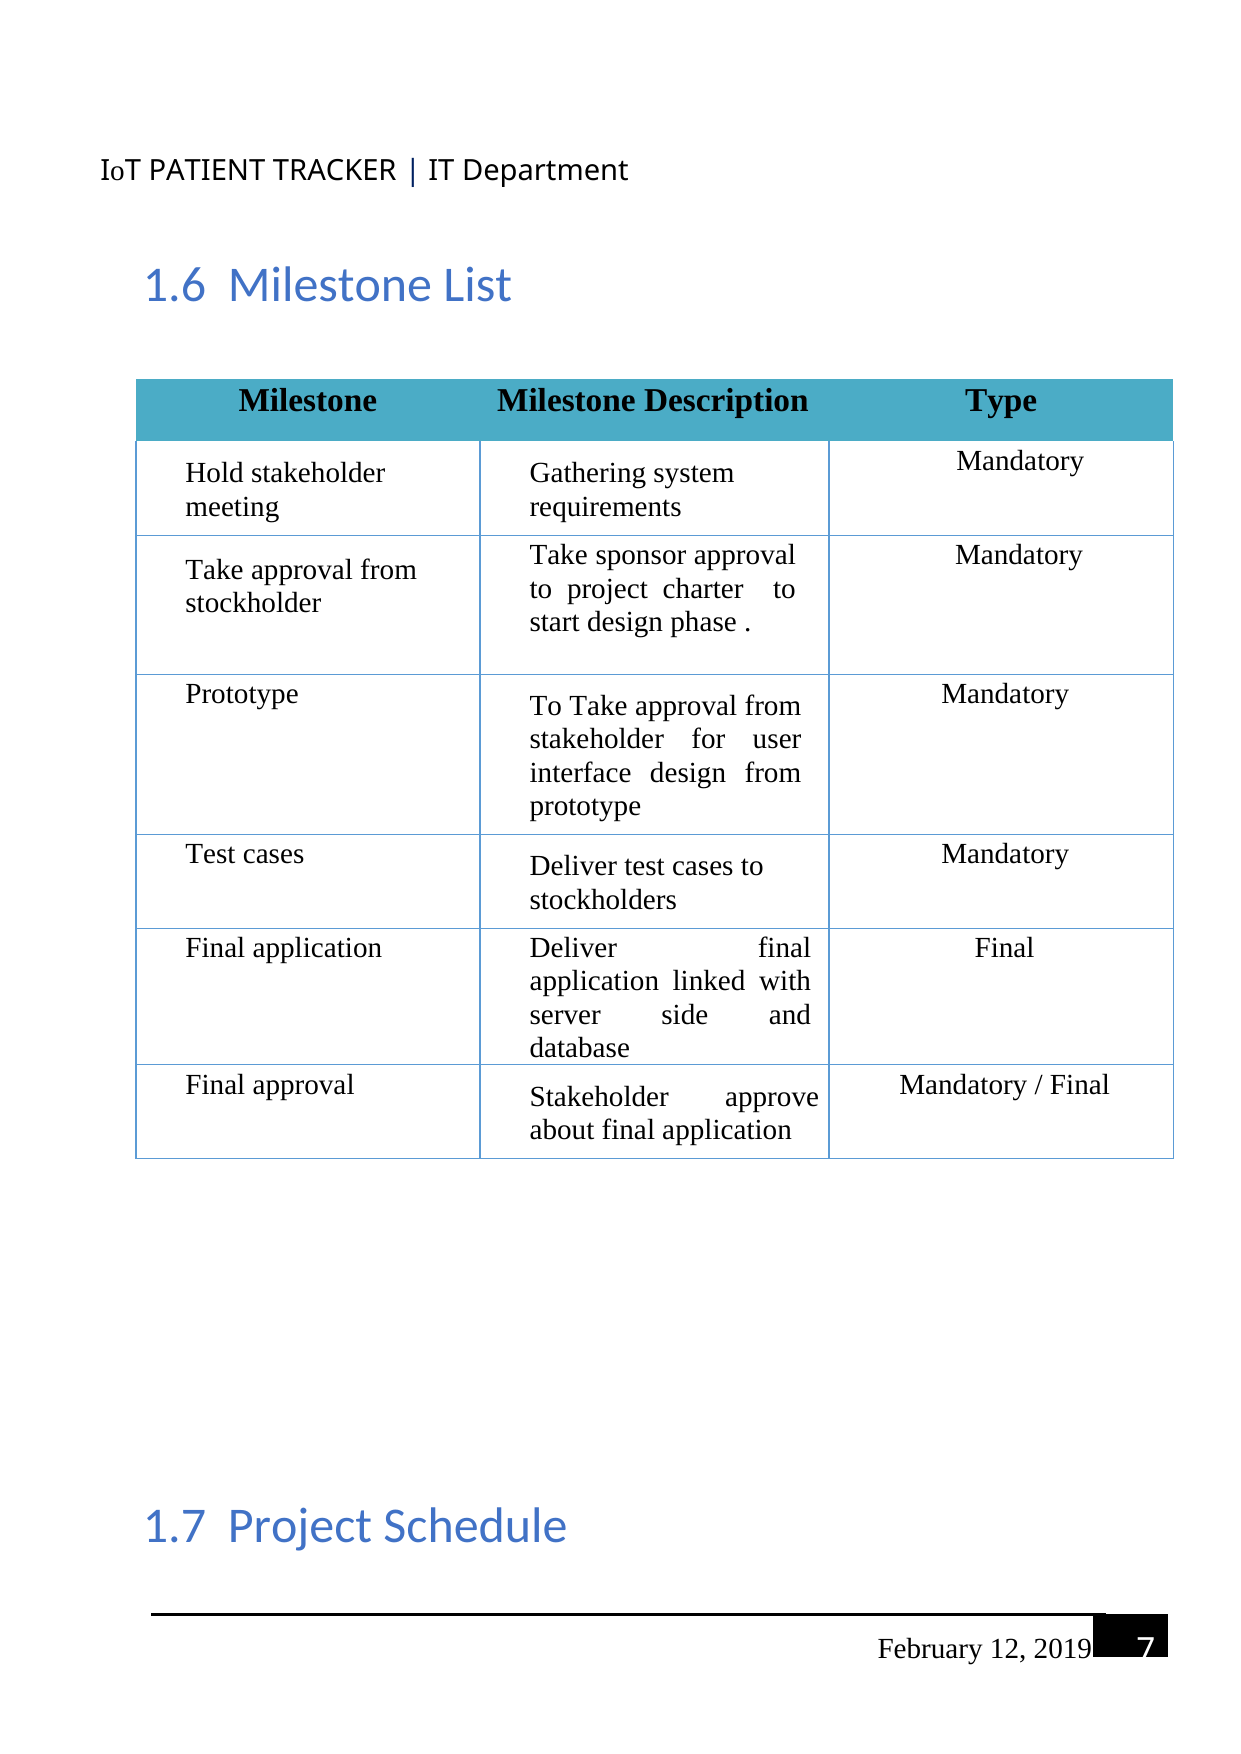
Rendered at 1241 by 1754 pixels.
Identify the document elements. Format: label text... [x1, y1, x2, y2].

table_cell Mandatory [830, 675, 1173, 833]
table_header Type [829, 379, 1173, 441]
table_cell Take sponsor approval to project charter to start design phase . [481, 536, 828, 673]
table_cell Mandatory / Final [830, 1065, 1173, 1158]
list Project Schedule [143, 1494, 1021, 1555]
table_header Milestone Description [480, 379, 829, 441]
table_cell Take approval from stockholder [137, 536, 479, 673]
table_cell Final approval [137, 1065, 479, 1158]
list Milestone List [143, 253, 1021, 314]
table_cell Mandatory [830, 441, 1173, 534]
table_cell To Take approval from stakeholder for user interface design from prototype [481, 675, 828, 833]
table_cell Hold stakeholder meeting [137, 441, 479, 534]
table_cell Mandatory [830, 835, 1173, 927]
table_cell Deliver final application linked with server side and database [481, 929, 828, 1064]
table_header Milestone [136, 379, 480, 441]
table_cell Test cases [137, 835, 479, 927]
table_cell Deliver test cases to stockholders [481, 835, 828, 927]
table_cell Mandatory [830, 536, 1173, 673]
table_cell Gathering system requirements [481, 441, 828, 534]
table_cell Prototype [137, 675, 479, 833]
table_cell Final [830, 929, 1173, 1064]
table_cell Final application [137, 929, 479, 1064]
table_cell Stakeholder approve about final application [481, 1065, 828, 1158]
